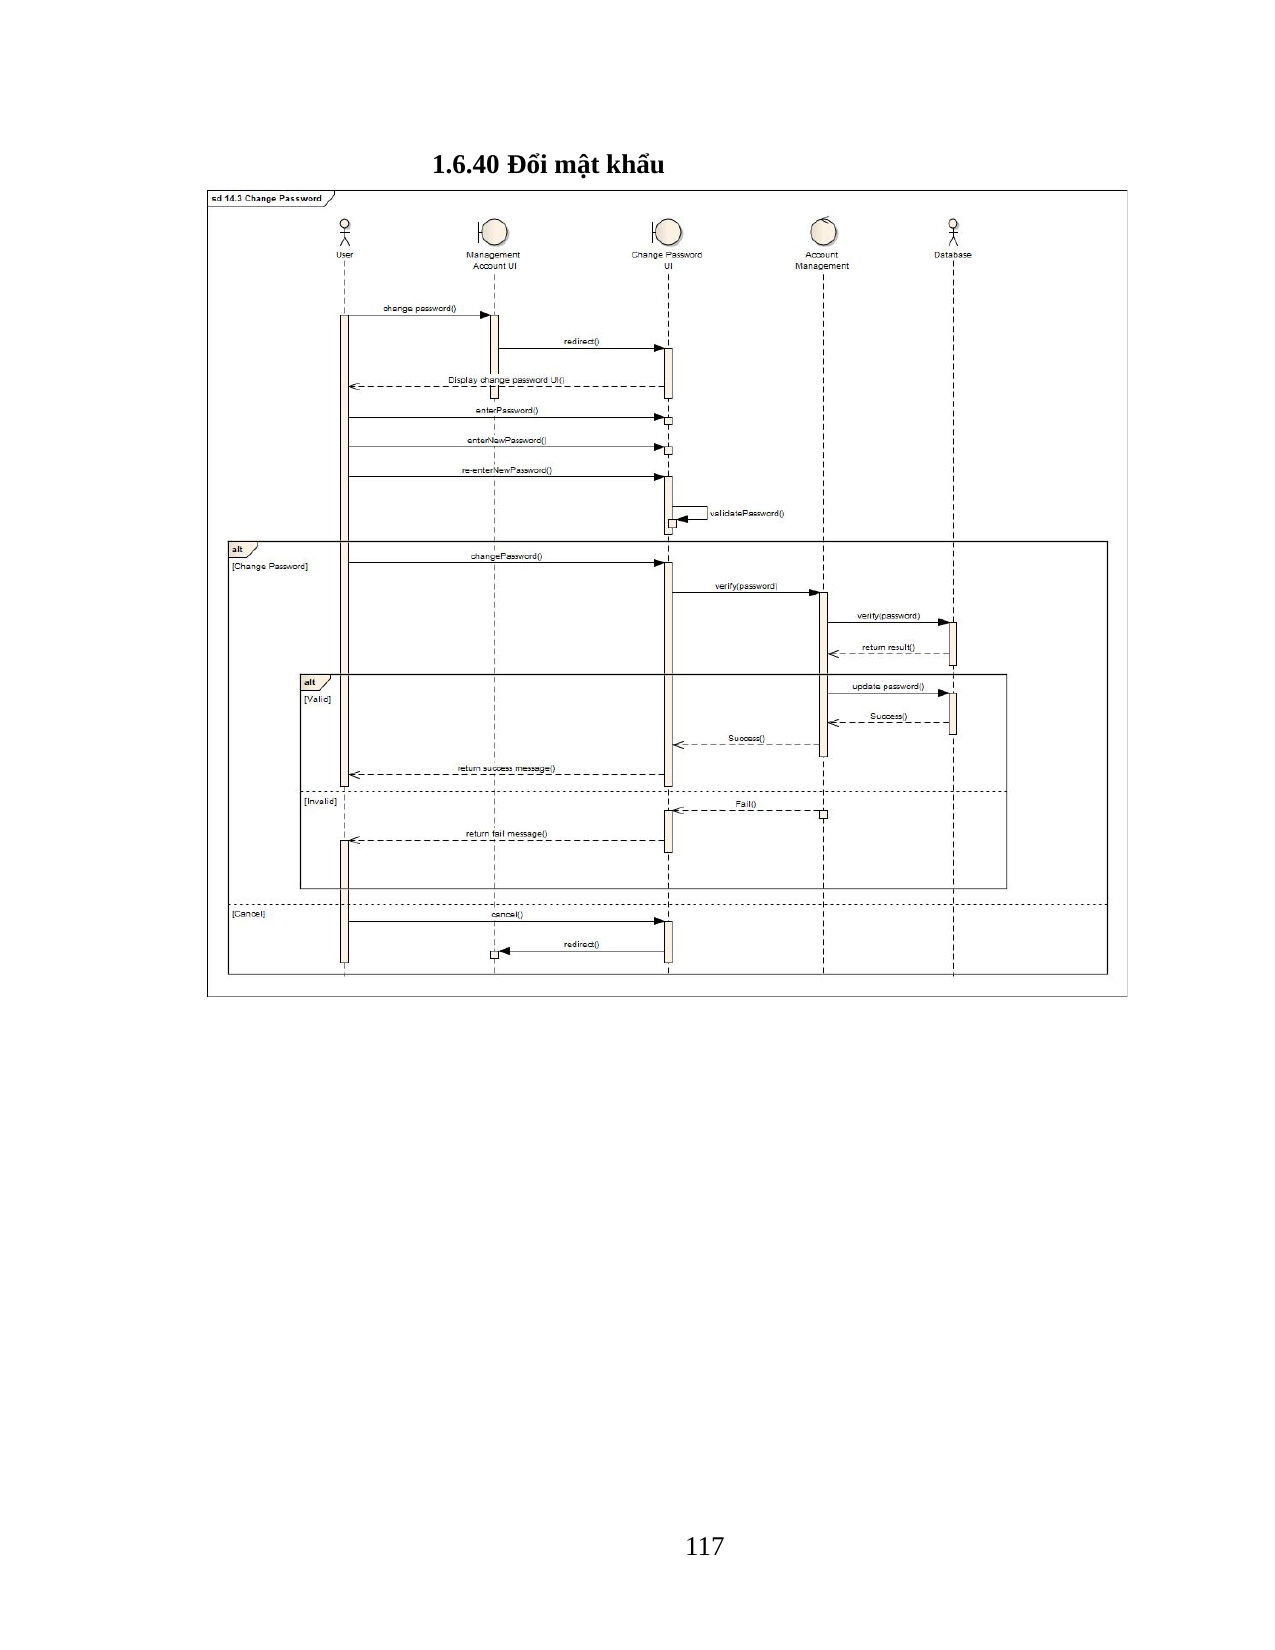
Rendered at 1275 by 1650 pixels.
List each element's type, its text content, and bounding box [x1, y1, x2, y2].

subtitle Đổi mật khẩu [357, 148, 1127, 179]
picture [206, 189, 1128, 997]
